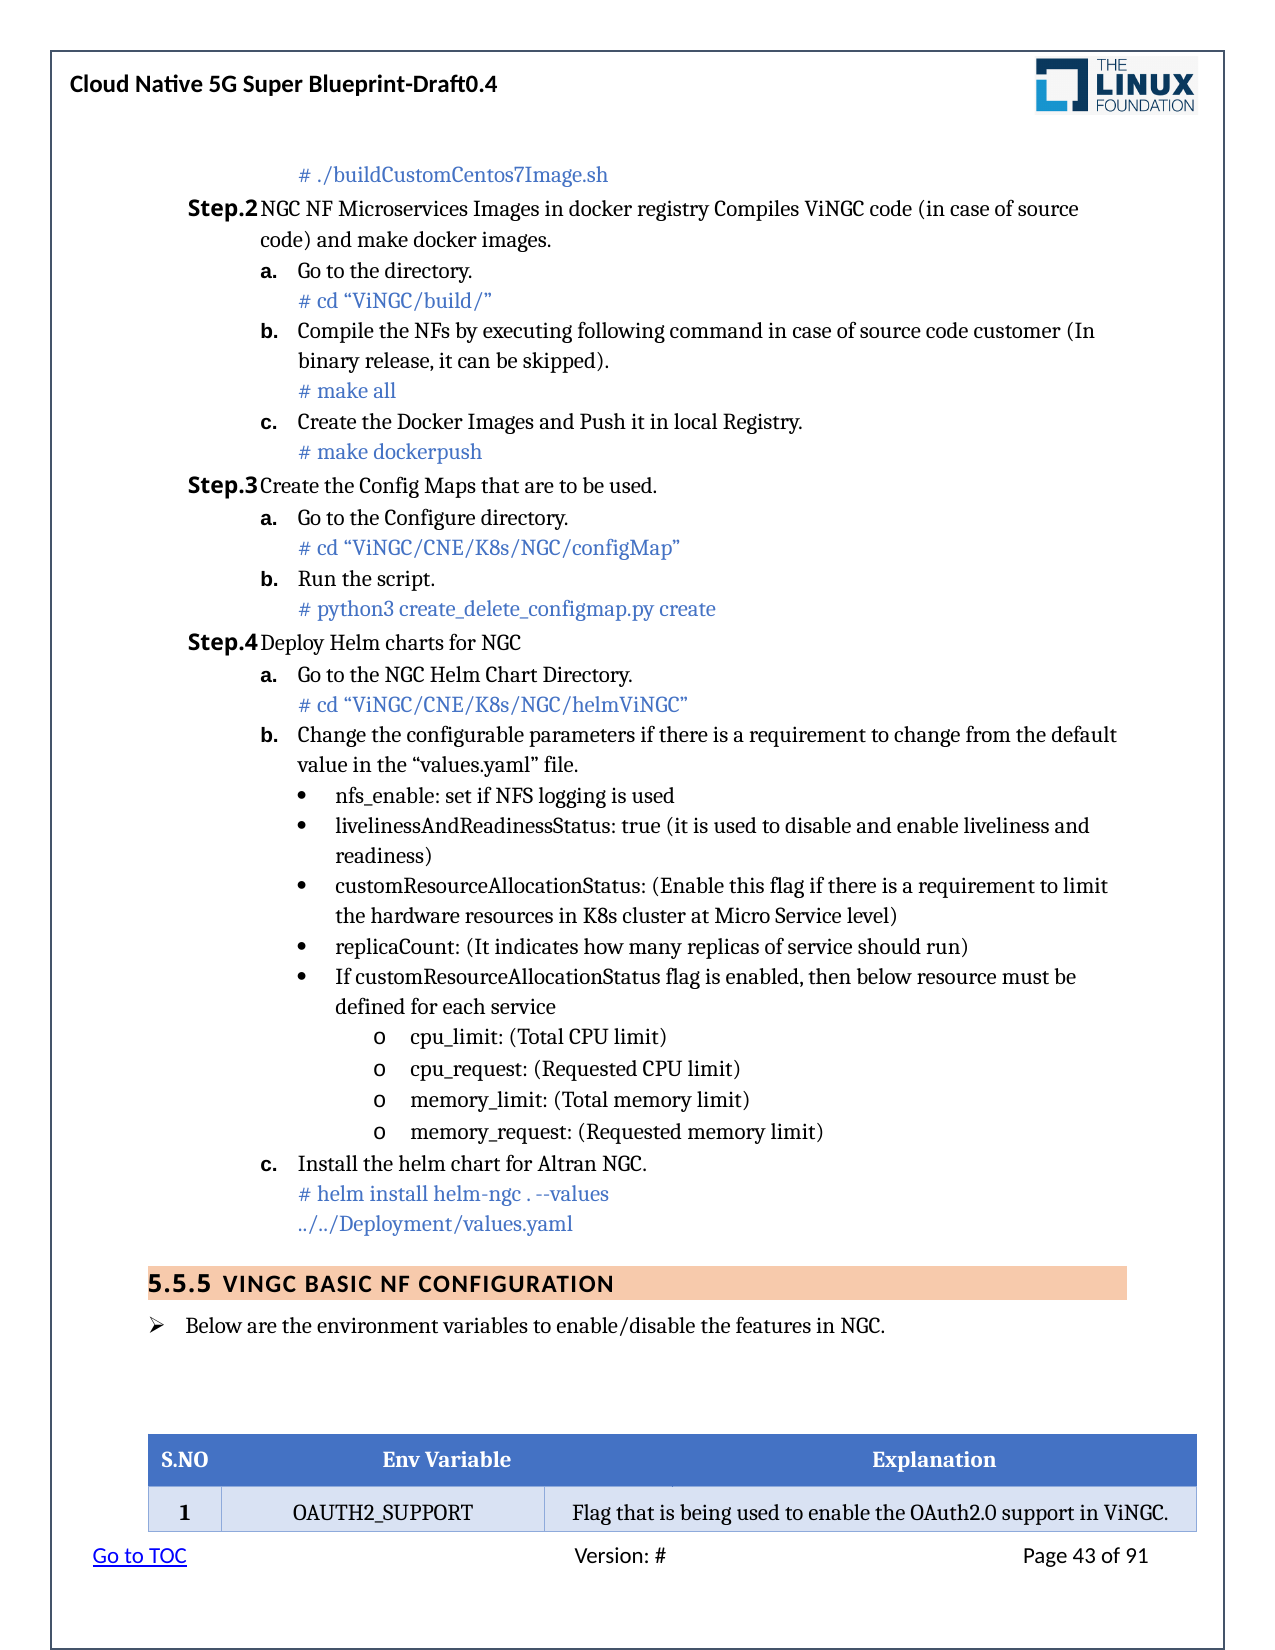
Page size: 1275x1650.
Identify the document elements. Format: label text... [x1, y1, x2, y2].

list # cd “ViNGC/CNE/K8s/NGC/helmViNGC” [260, 692, 1127, 718]
list cpu_request: (Requested CPU limit) [373, 1056, 1127, 1083]
list customResourceAllocationStatus: (Enable this flag if there is a requirement to limit the hardware resources in K8s cluster at Micro Service level) [298, 873, 1127, 930]
table_header Env Variable [222, 1435, 672, 1486]
list # ./buildCustomCentos7Image.sh [298, 162, 1127, 188]
list # make dockerpush [298, 439, 1127, 465]
list Below are the environment variables to enable/disable the features in NGC. [148, 1313, 1127, 1339]
list # cd “ViNGC/build/” [260, 288, 1127, 314]
list Run the script. [260, 565, 1127, 592]
text ViNGC Basic NF Configuration [148, 1266, 1127, 1300]
list If customResourceAllocationStatus flag is enabled, then below resource must be defined for each service [298, 964, 1127, 1020]
list Create the Config Maps that are to be used. [223, 469, 1127, 500]
table_cell OAUTH2_SUPPORT [222, 1487, 544, 1531]
table_header S.NO [149, 1435, 221, 1486]
list Go to the Configure directory. [260, 505, 1127, 531]
list Compile the NFs by executing following command in case of source code customer (In binary release, it can be skipped). [260, 318, 1127, 374]
picture [1034, 56, 1199, 115]
list livelinessAndReadinessStatus: true (it is used to disable and enable liveliness and readiness) [298, 813, 1127, 869]
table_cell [545, 1487, 1196, 1531]
list Change the configurable parameters if there is a requirement to change from the default value in the “values.yaml” file. [260, 722, 1127, 779]
list NGC NF Microservices Images in docker registry Compiles ViNGC code (in case of source code) and make docker images. [223, 192, 1127, 254]
list # cd “ViNGC/CNE/K8s/NGC/configMap” [260, 535, 1127, 561]
list memory_limit: (Total memory limit) [373, 1087, 1127, 1115]
list Install the helm chart for Altran NGC. [260, 1150, 1127, 1177]
list # python3 create_delete_configmap.py create [260, 596, 1127, 622]
list cpu_limit: (Total CPU limit) [373, 1024, 1127, 1052]
list Go to the NGC Helm Chart Directory. [260, 662, 1127, 688]
list Deploy Helm charts for NGC [223, 626, 1127, 657]
list # helm install helm-ngc . --values [260, 1181, 1127, 1207]
list nfs_enable: set if NFS logging is used [298, 782, 1127, 809]
table_cell 1 [149, 1487, 221, 1531]
list replicaCount: (It indicates how many replicas of service should run) [298, 933, 1127, 960]
list memory_request: (Requested memory limit) [373, 1119, 1127, 1146]
list Go to the directory. [260, 257, 1127, 284]
list Create the Docker Images and Push it in local Registry. [260, 408, 1127, 435]
list # make all [260, 378, 1127, 405]
table_header Explanation [673, 1435, 1196, 1486]
list ../../Deployment/values.yaml [260, 1211, 1127, 1237]
